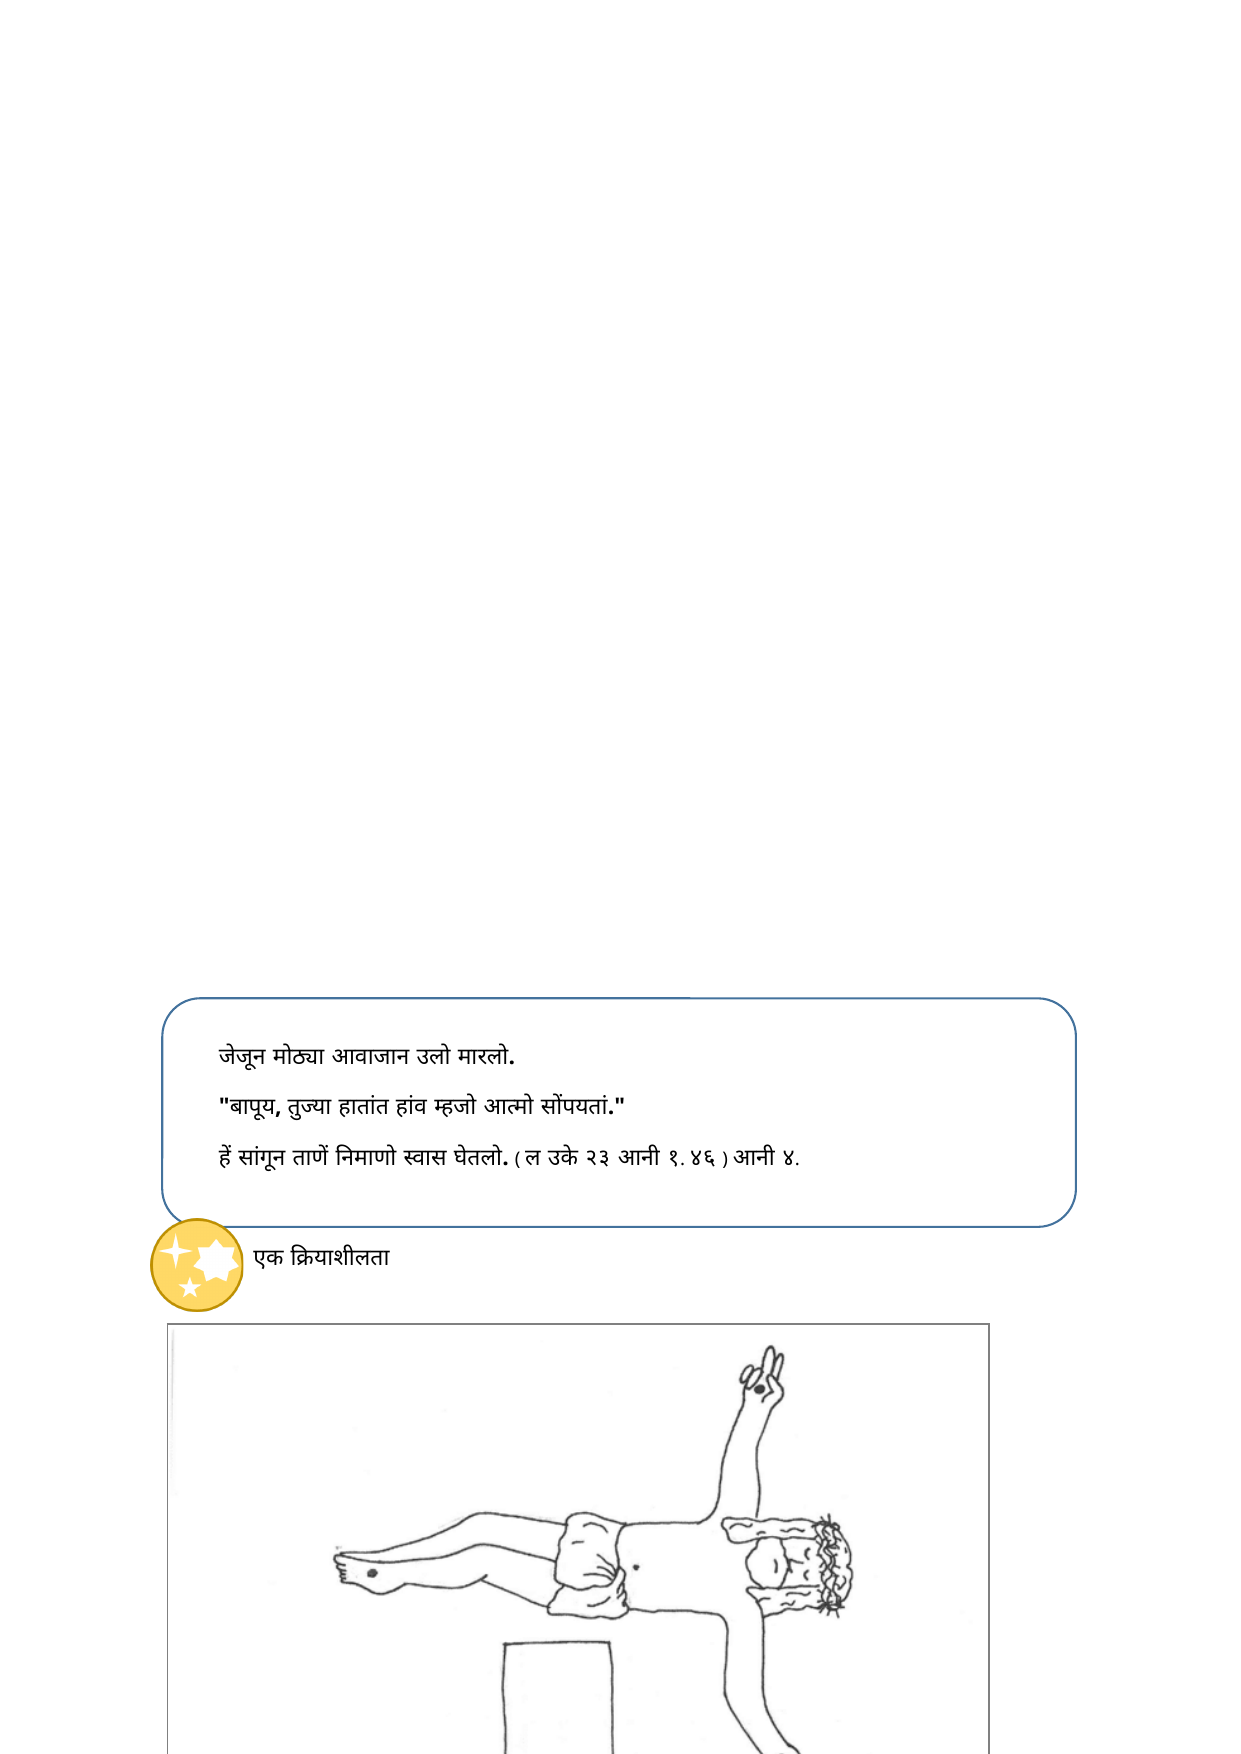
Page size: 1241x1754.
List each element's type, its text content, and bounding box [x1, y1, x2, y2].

picture [150, 1218, 244, 1312]
text एक क्रियाशीलता [244, 1244, 1090, 1271]
text जेजून मोठ्या आवाजान उलो मारलो. [150, 1040, 1090, 1071]
text "बापूय, तुज्या हातांत हांव म्हजो आत्मो सोंपयतां." [150, 1090, 1090, 1121]
text हें सांगून ताणें निमाणो स्वास घेतलो. ( ल उके २३ आनी १. ४६ ) आनी ४. [150, 1141, 1090, 1172]
picture [168, 1325, 988, 1754]
